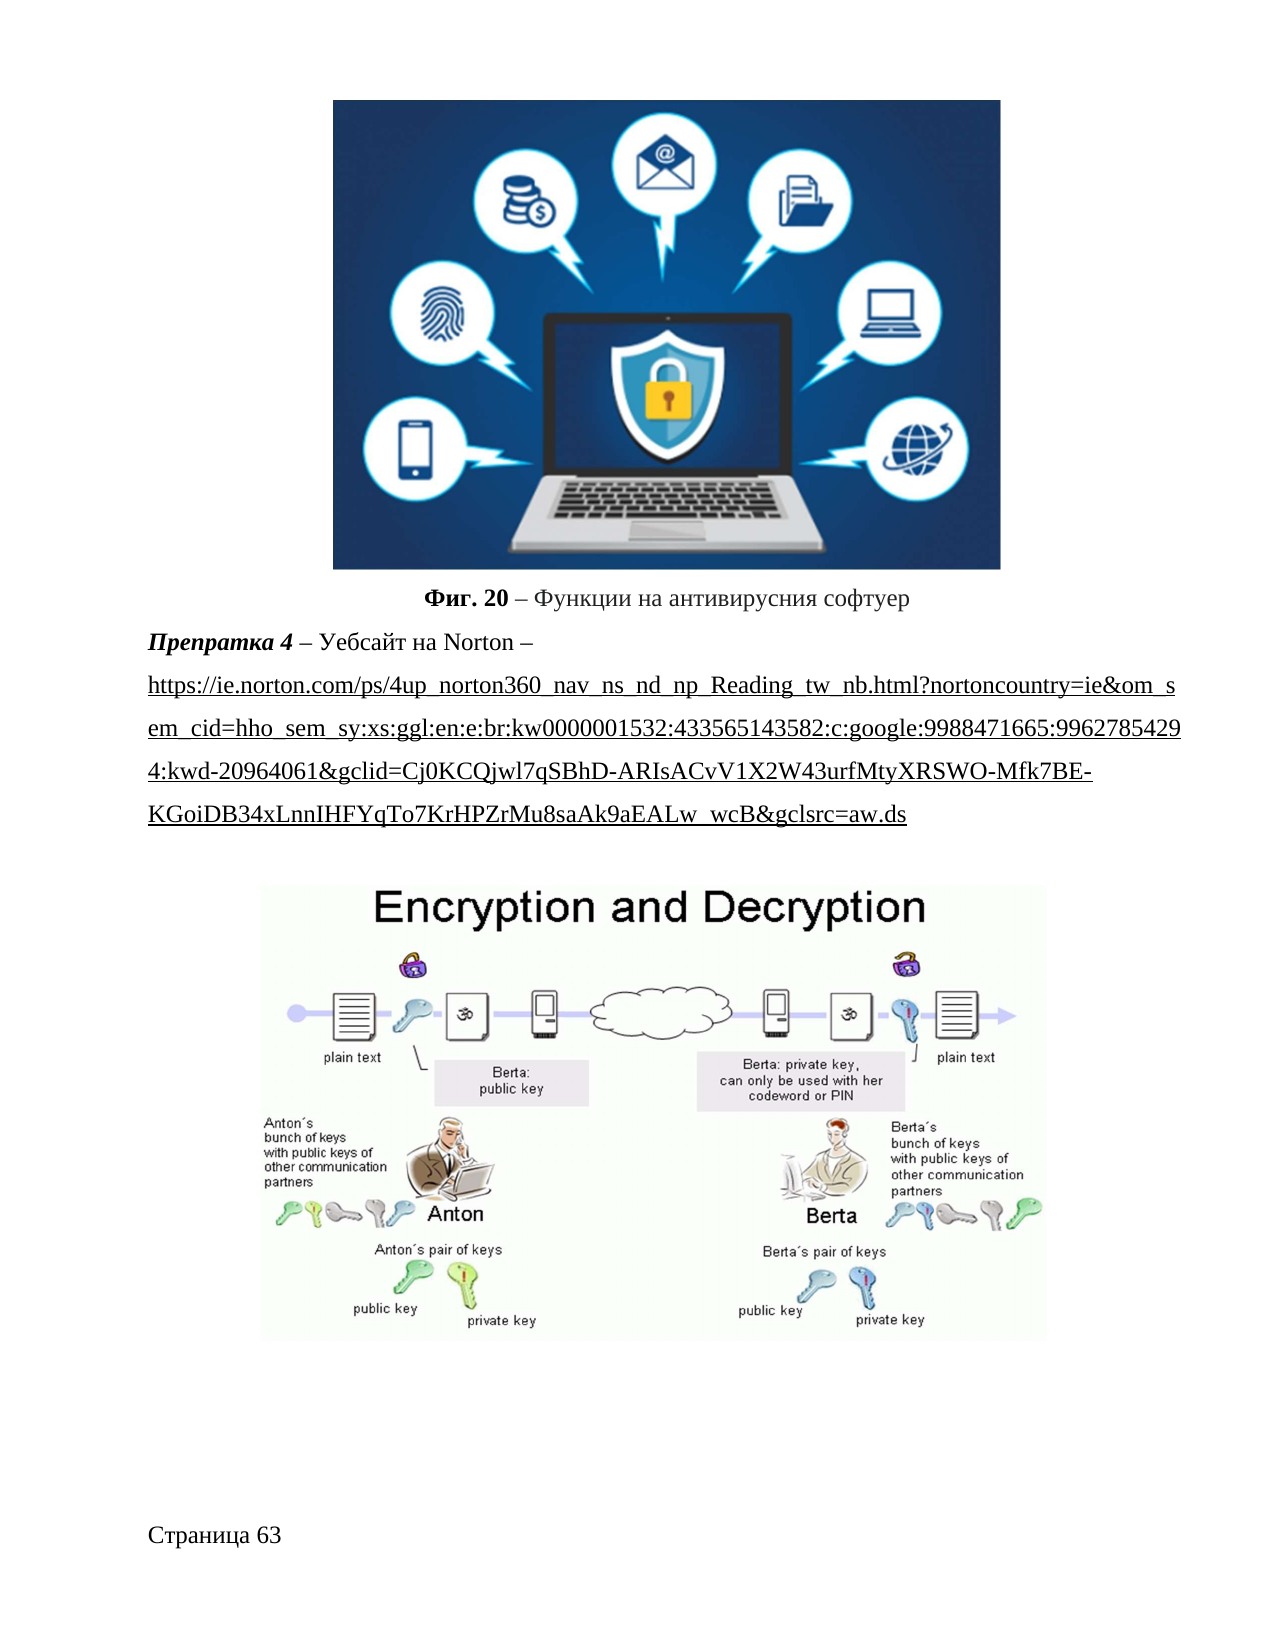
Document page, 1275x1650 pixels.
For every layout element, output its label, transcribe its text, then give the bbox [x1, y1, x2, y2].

picture [332, 100, 1001, 570]
text Фиг. 20 – Функции на антивирусния софтуер [424, 583, 1242, 612]
text Препратка 4 – Уебсайт на Norton – https://ie.norton.com/ps/4up_norton360_nav_ns_nd_np_Reading_tw_nb.html?nortoncountry=ie&om_s em_cid=hho_sem_sy:xs:ggl:en:e:br:kw0000001532:433565143582:c:google:9988471665:9962785429 4:kwd-20964061&gclid=Cj0KCQjwl7qSBhD-ARIsACvV1X2W43urfMtyXRSWO-Mfk7BE- KGoiDB34xLnnIHFYqTo7KrHPZrMu8saAk9aEALw_wcB&gclsrc=aw.ds [148, 627, 1183, 828]
picture [260, 885, 1048, 1341]
